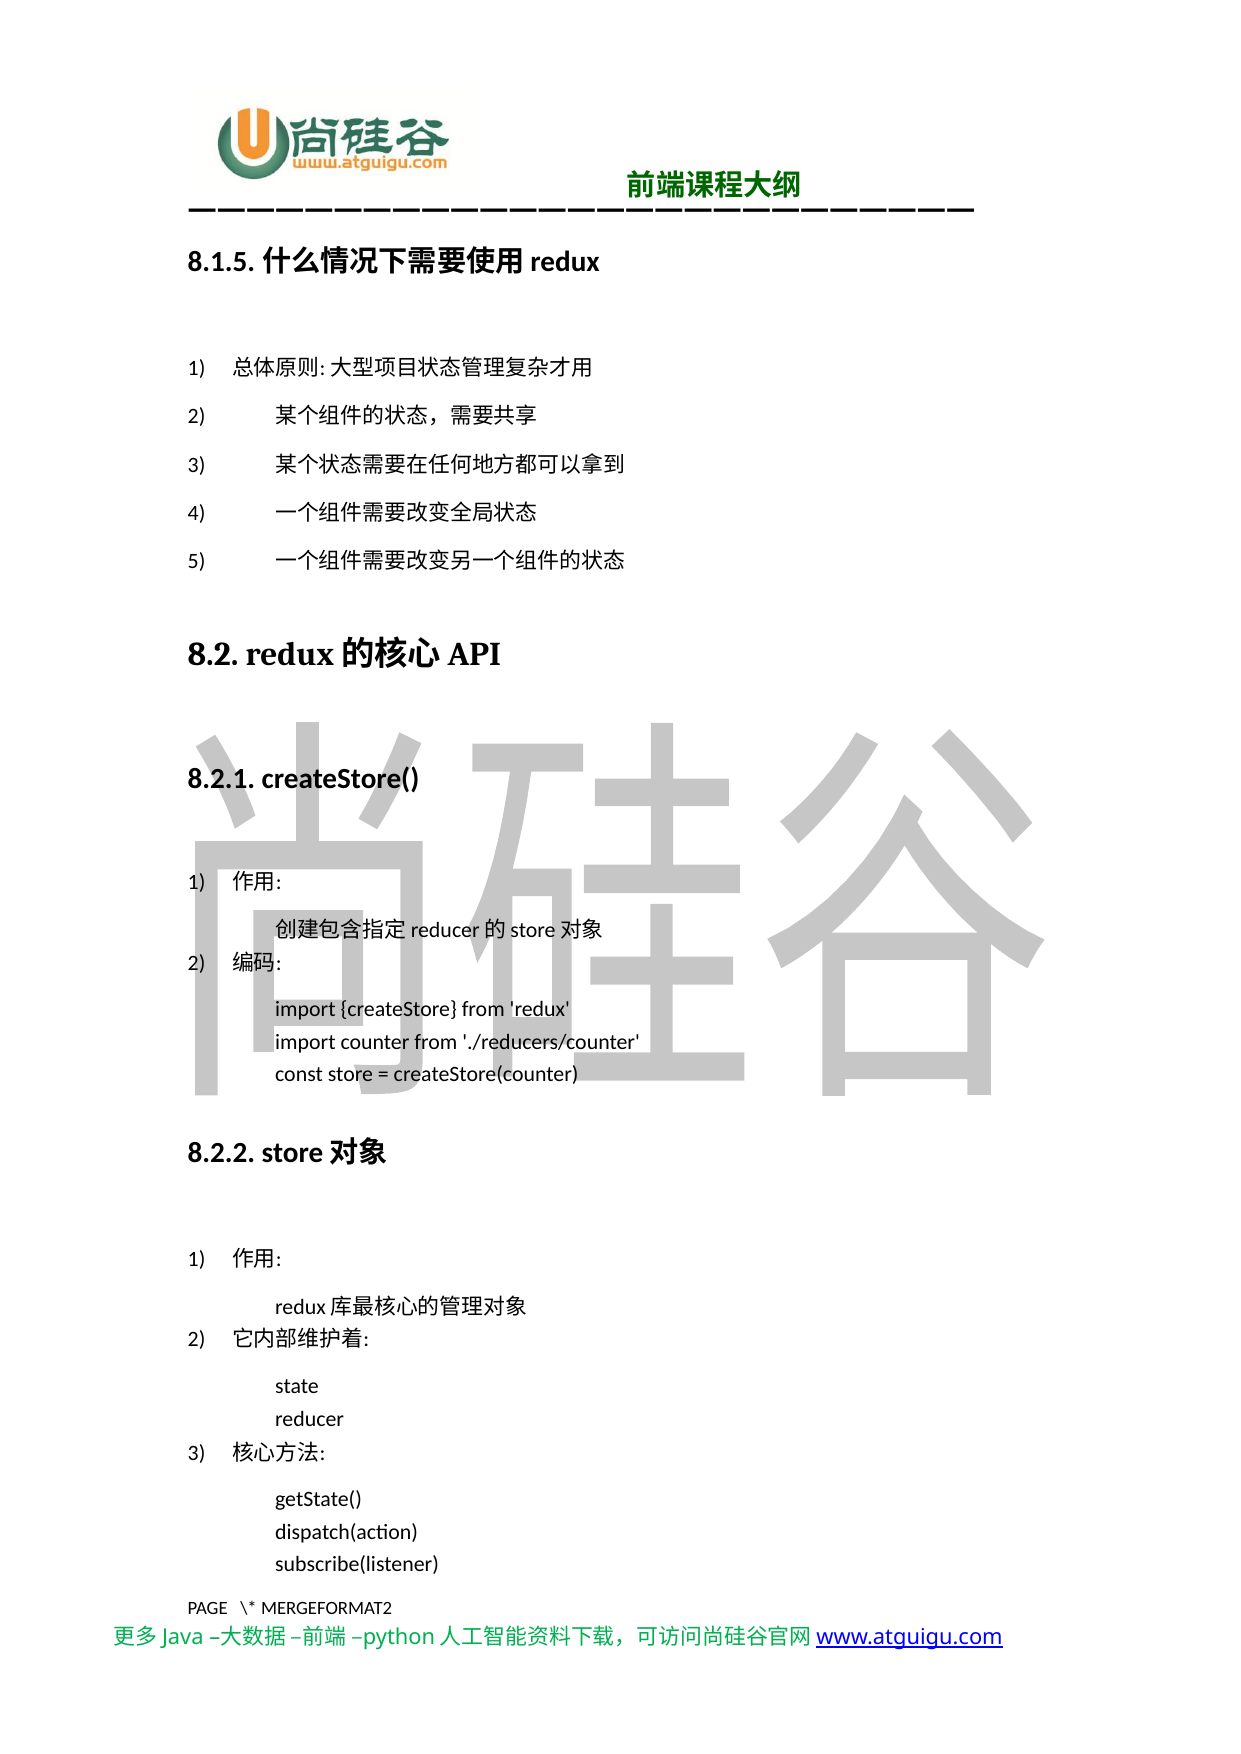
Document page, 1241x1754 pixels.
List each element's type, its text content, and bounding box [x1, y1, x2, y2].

subtitle 8.2. redux的核心API [187, 618, 1053, 683]
list 一个组件需要改变全局状态 [187, 494, 1053, 527]
text state [187, 1369, 1053, 1402]
subtitle 8.1.5. 什么情况下需要使用redux [187, 227, 1053, 292]
list 总体原则: 大型项目状态管理复杂才用 [187, 349, 1053, 382]
list 作用: [187, 1240, 1053, 1273]
subtitle 8.2.1. createStore() [187, 745, 1053, 810]
list import {createStore} from 'redux' [231, 993, 1053, 1025]
list import counter from './reducers/counter' [231, 1025, 1053, 1058]
list 编码: [187, 944, 1053, 977]
list const store = createStore(counter) [231, 1058, 1053, 1090]
list 作用: [187, 863, 1053, 896]
picture [187, 88, 479, 195]
text redux库最核心的管理对象 [231, 1288, 1053, 1321]
text getState() [187, 1483, 1053, 1515]
list 某个状态需要在任何地方都可以拿到 [187, 446, 1053, 479]
list 核心方法: [187, 1434, 1053, 1467]
list 创建包含指定reducer的store对象 [231, 912, 1053, 944]
list 它内部维护着: [187, 1321, 1053, 1353]
subtitle 8.2.2. store对象 [187, 1117, 1053, 1182]
list 某个组件的状态，需要共享 [187, 398, 1053, 430]
list 一个组件需要改变另一个组件的状态 [187, 543, 1053, 575]
text subscribe(listener) [187, 1548, 1053, 1580]
text reducer [187, 1402, 1053, 1434]
text dispatch(action) [187, 1515, 1053, 1548]
